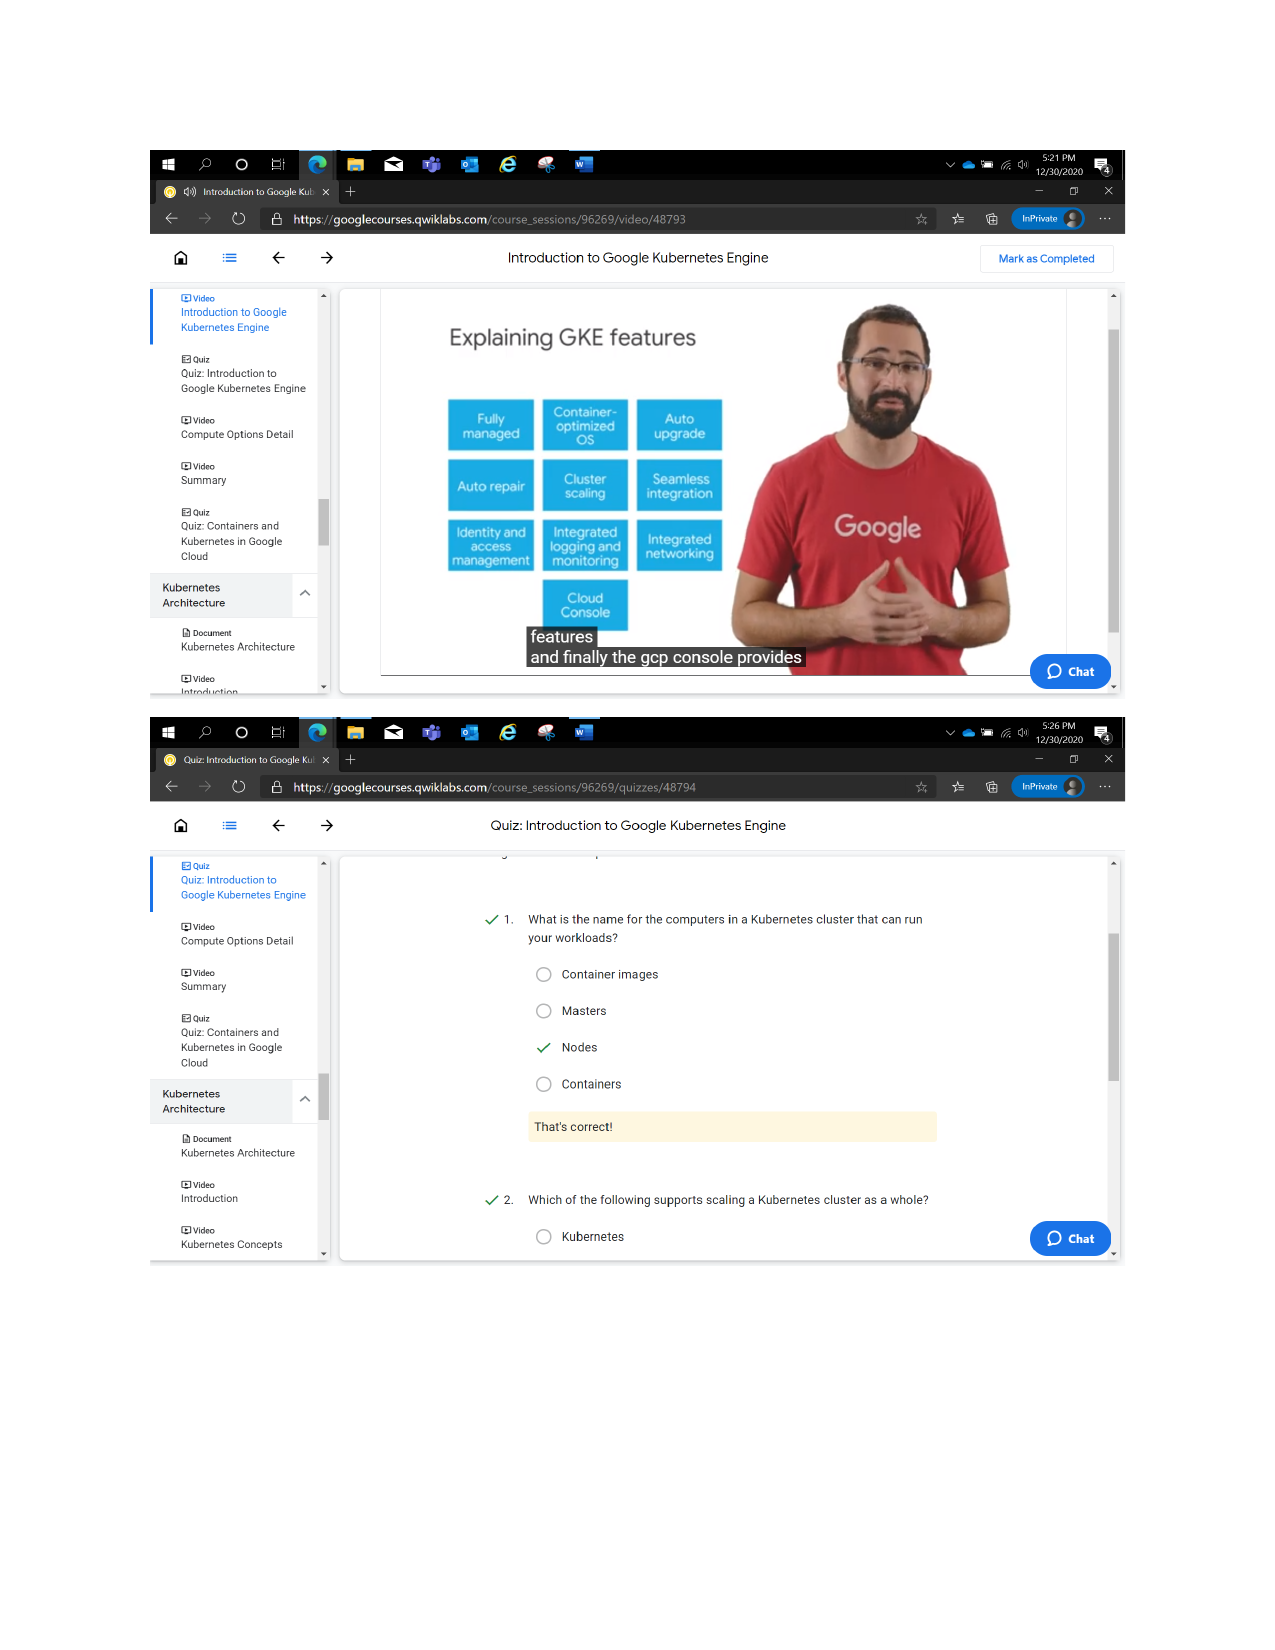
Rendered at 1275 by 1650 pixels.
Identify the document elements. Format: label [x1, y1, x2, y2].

picture [150, 150, 1125, 699]
picture [150, 717, 1125, 1266]
